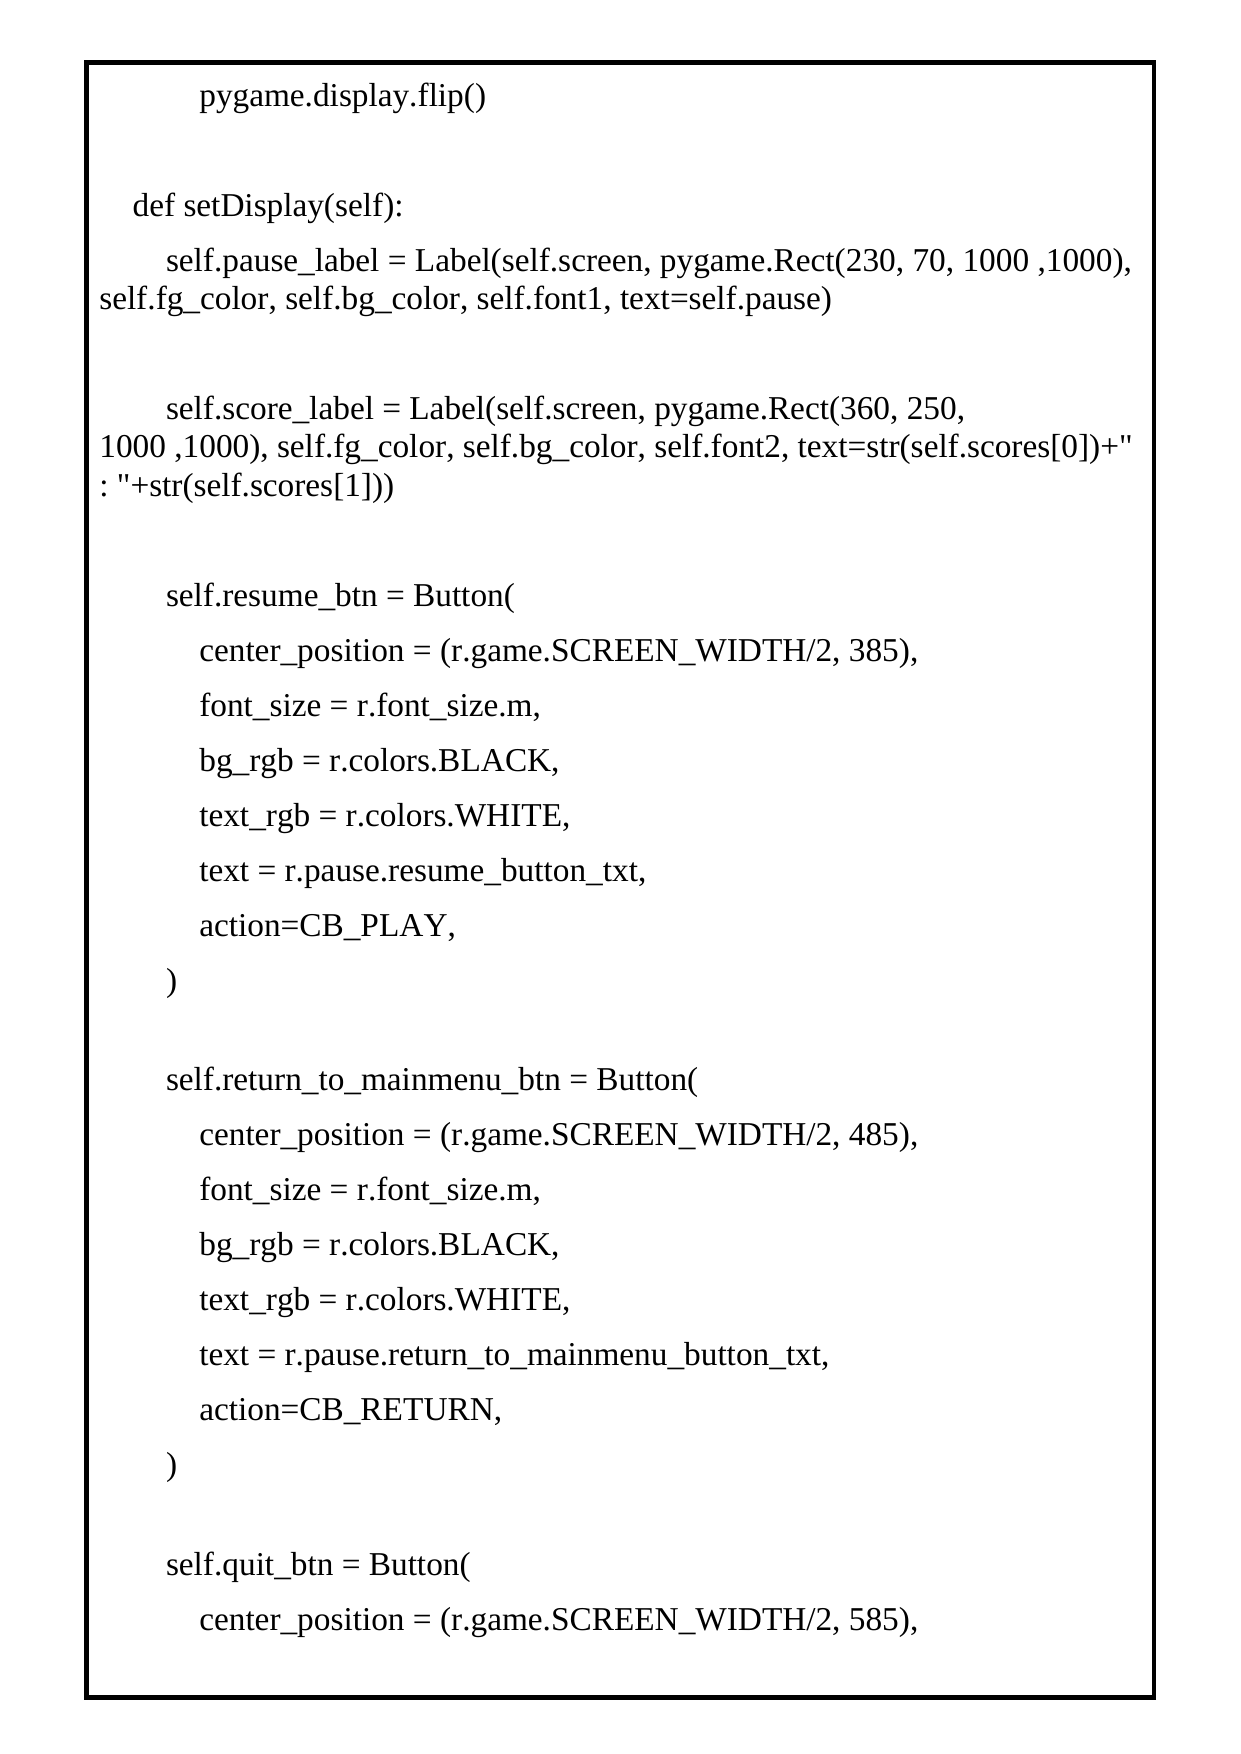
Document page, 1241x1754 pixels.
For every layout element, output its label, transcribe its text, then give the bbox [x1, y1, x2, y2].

text center_position = (r.game.SCREEN_WIDTH/2, 485), [99, 1115, 1141, 1153]
text pygame.display.flip() [99, 75, 1141, 113]
text text_rgb = r.colors.WHITE, [99, 795, 1141, 833]
text self.return_to_mainmenu_btn = Button( [99, 1060, 1141, 1098]
text self.resume_btn = Button( [99, 575, 1141, 613]
text font_size = r.font_size.m, [99, 685, 1141, 723]
text action=CB_RETURN, [99, 1390, 1141, 1428]
text ) [99, 1445, 1141, 1483]
text center_position = (r.game.SCREEN_WIDTH/2, 385), [99, 630, 1141, 668]
text text_rgb = r.colors.WHITE, [99, 1280, 1141, 1318]
text bg_rgb = r.colors.BLACK, [99, 1225, 1141, 1263]
text def setDisplay(self): [99, 185, 1141, 223]
text bg_rgb = r.colors.BLACK, [99, 740, 1141, 778]
text center_position = (r.game.SCREEN_WIDTH/2, 585), [99, 1599, 1141, 1638]
text action=CB_PLAY, [99, 905, 1141, 943]
text self.pause_label = Label(self.screen, pygame.Rect(230, 70, 1000 ,1000), self.fg_color, self.bg_color, self.font1, text=self.pause) [99, 240, 1141, 317]
text font_size = r.font_size.m, [99, 1170, 1141, 1208]
text self.quit_btn = Button( [99, 1544, 1141, 1583]
text ) [99, 960, 1141, 998]
text self.score_label = Label(self.screen, pygame.Rect(360, 250, 1000 ,1000), self.fg_color, self.bg_color, self.font2, text=str(self.scores[0])+" : "+str(self.scores[1])) [99, 388, 1141, 503]
text text = r.pause.return_to_mainmenu_button_txt, [99, 1335, 1141, 1373]
text text = r.pause.resume_button_txt, [99, 850, 1141, 888]
